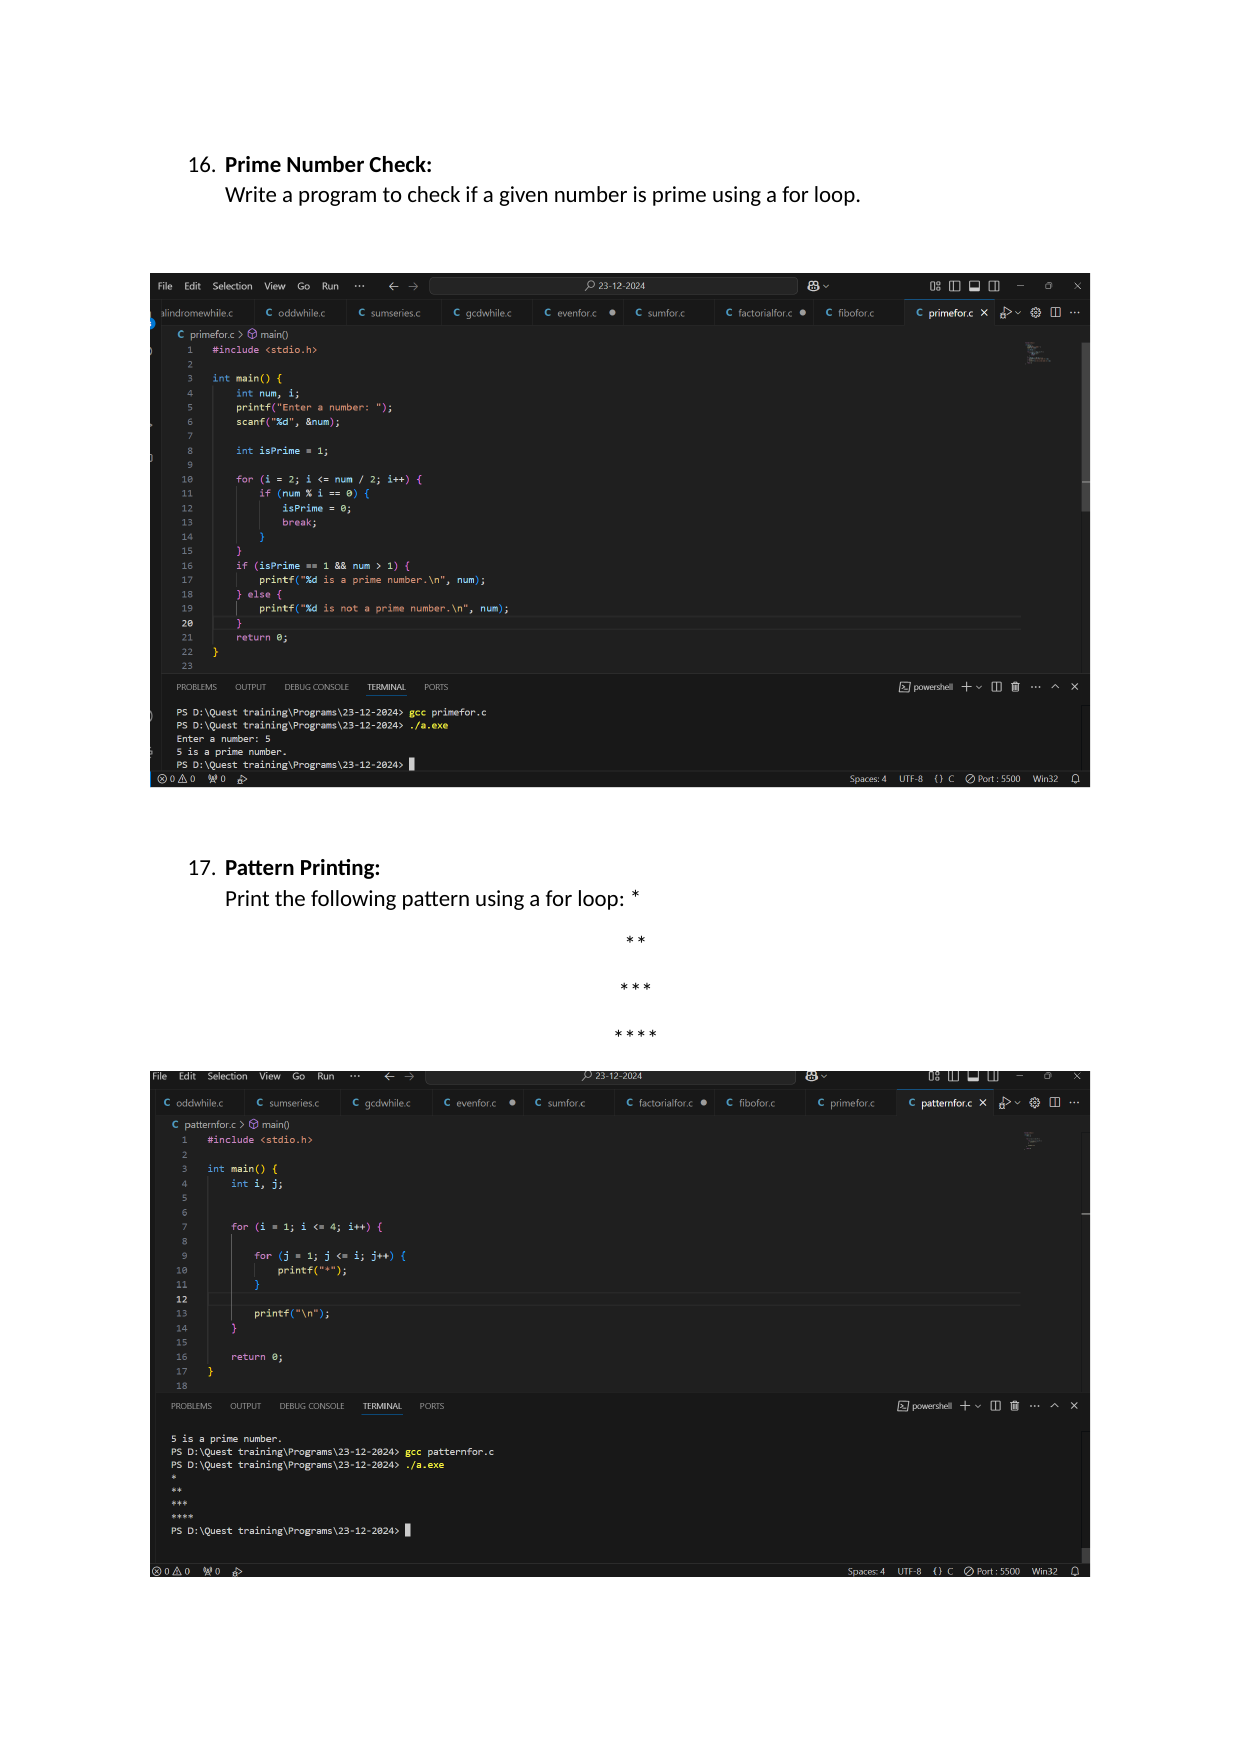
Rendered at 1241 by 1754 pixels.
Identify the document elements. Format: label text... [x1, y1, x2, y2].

list Pattern Printing: Print the following pattern using a for loop: * [187, 853, 1090, 912]
text **** [150, 1024, 1090, 1052]
list Prime Number Check: Write a program to check if a given number is prime using a for loop. [187, 150, 1090, 208]
picture [150, 1071, 1091, 1577]
picture [150, 273, 1091, 788]
text ** [150, 931, 1090, 959]
text *** [150, 977, 1090, 1006]
